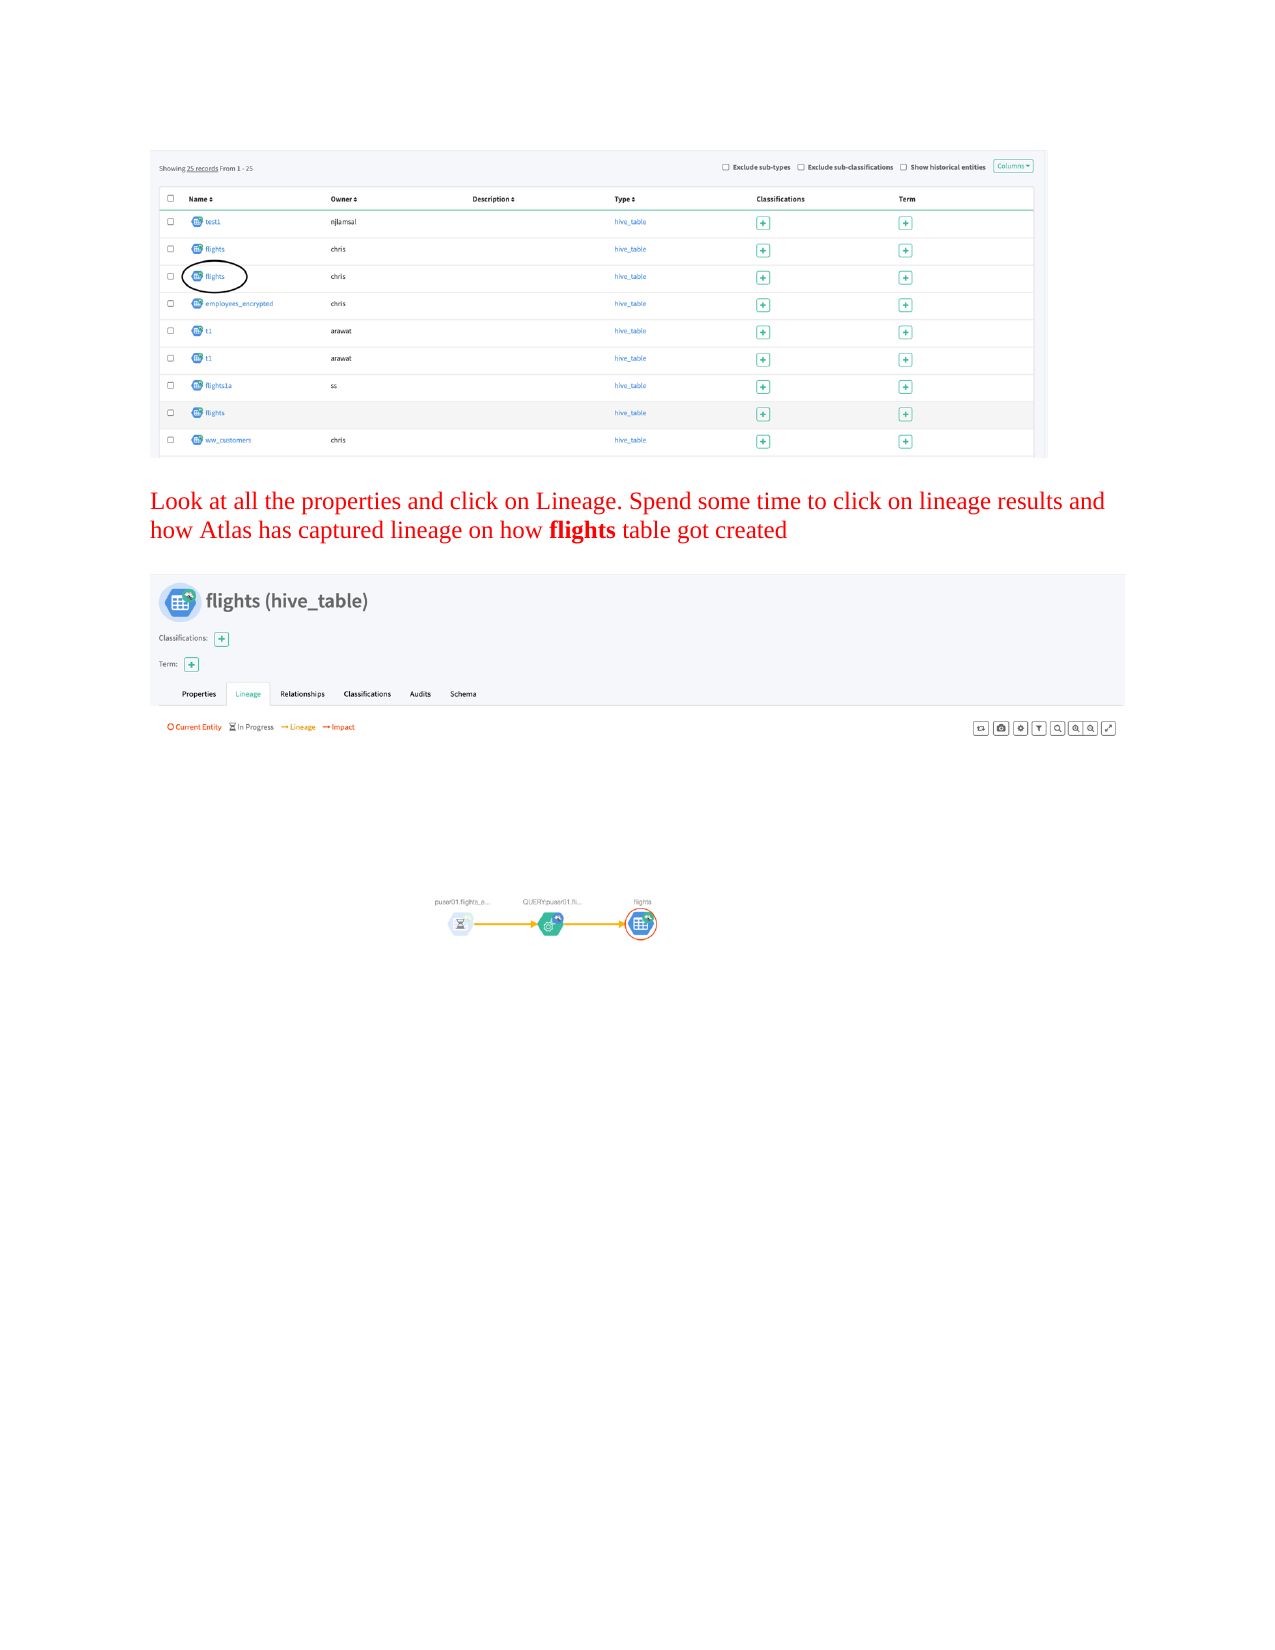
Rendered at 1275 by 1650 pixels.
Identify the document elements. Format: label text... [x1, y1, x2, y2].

picture [150, 572, 1125, 965]
text Look at all the properties and click on Lineage. Spend some time to click on lineage results and how Atlas has captured lineage on how flights table got created [150, 486, 1125, 544]
picture [150, 150, 1048, 458]
